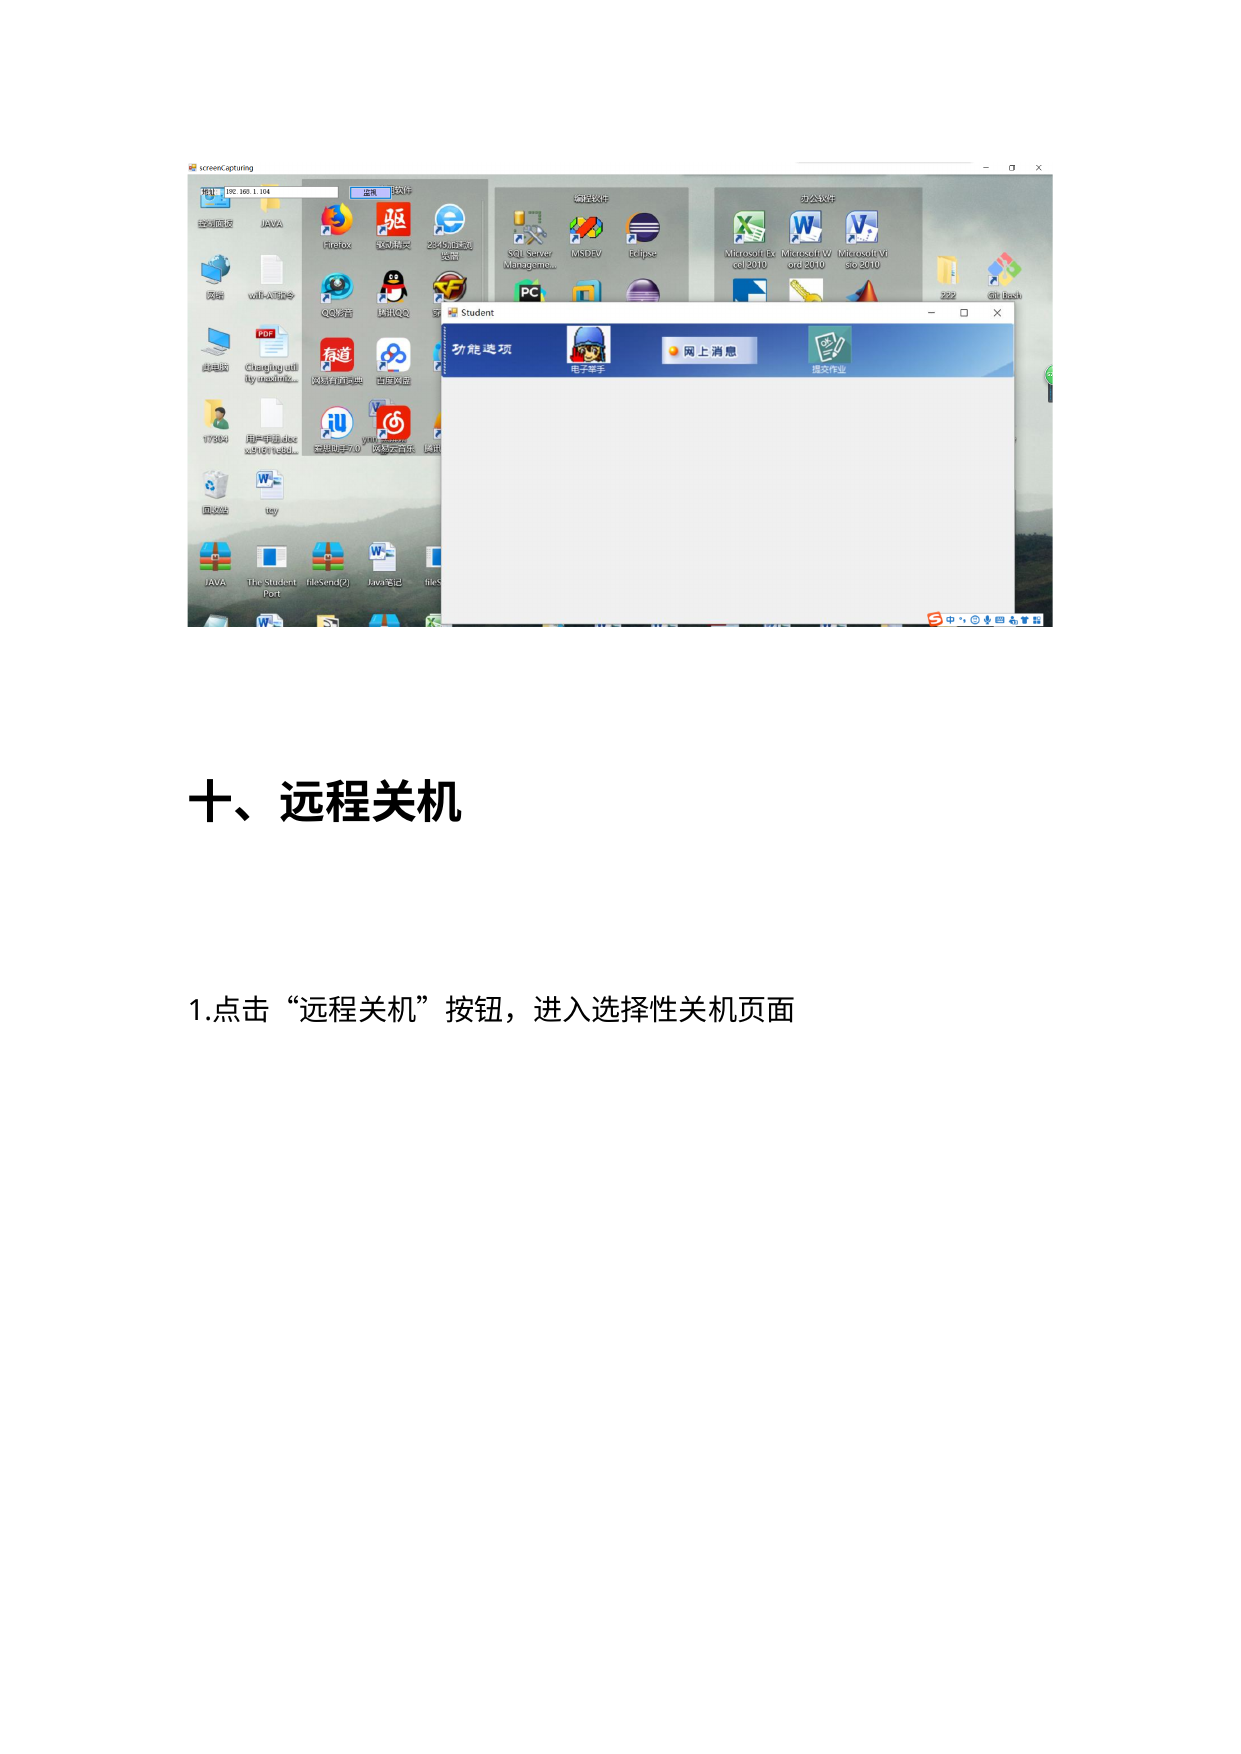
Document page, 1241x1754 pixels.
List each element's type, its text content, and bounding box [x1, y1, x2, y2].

subtitle 十、远程关机 [187, 750, 1053, 847]
picture [187, 162, 1053, 627]
text 1.点击“远程关机”按钮，进入选择性关机页面 [187, 975, 1053, 1040]
